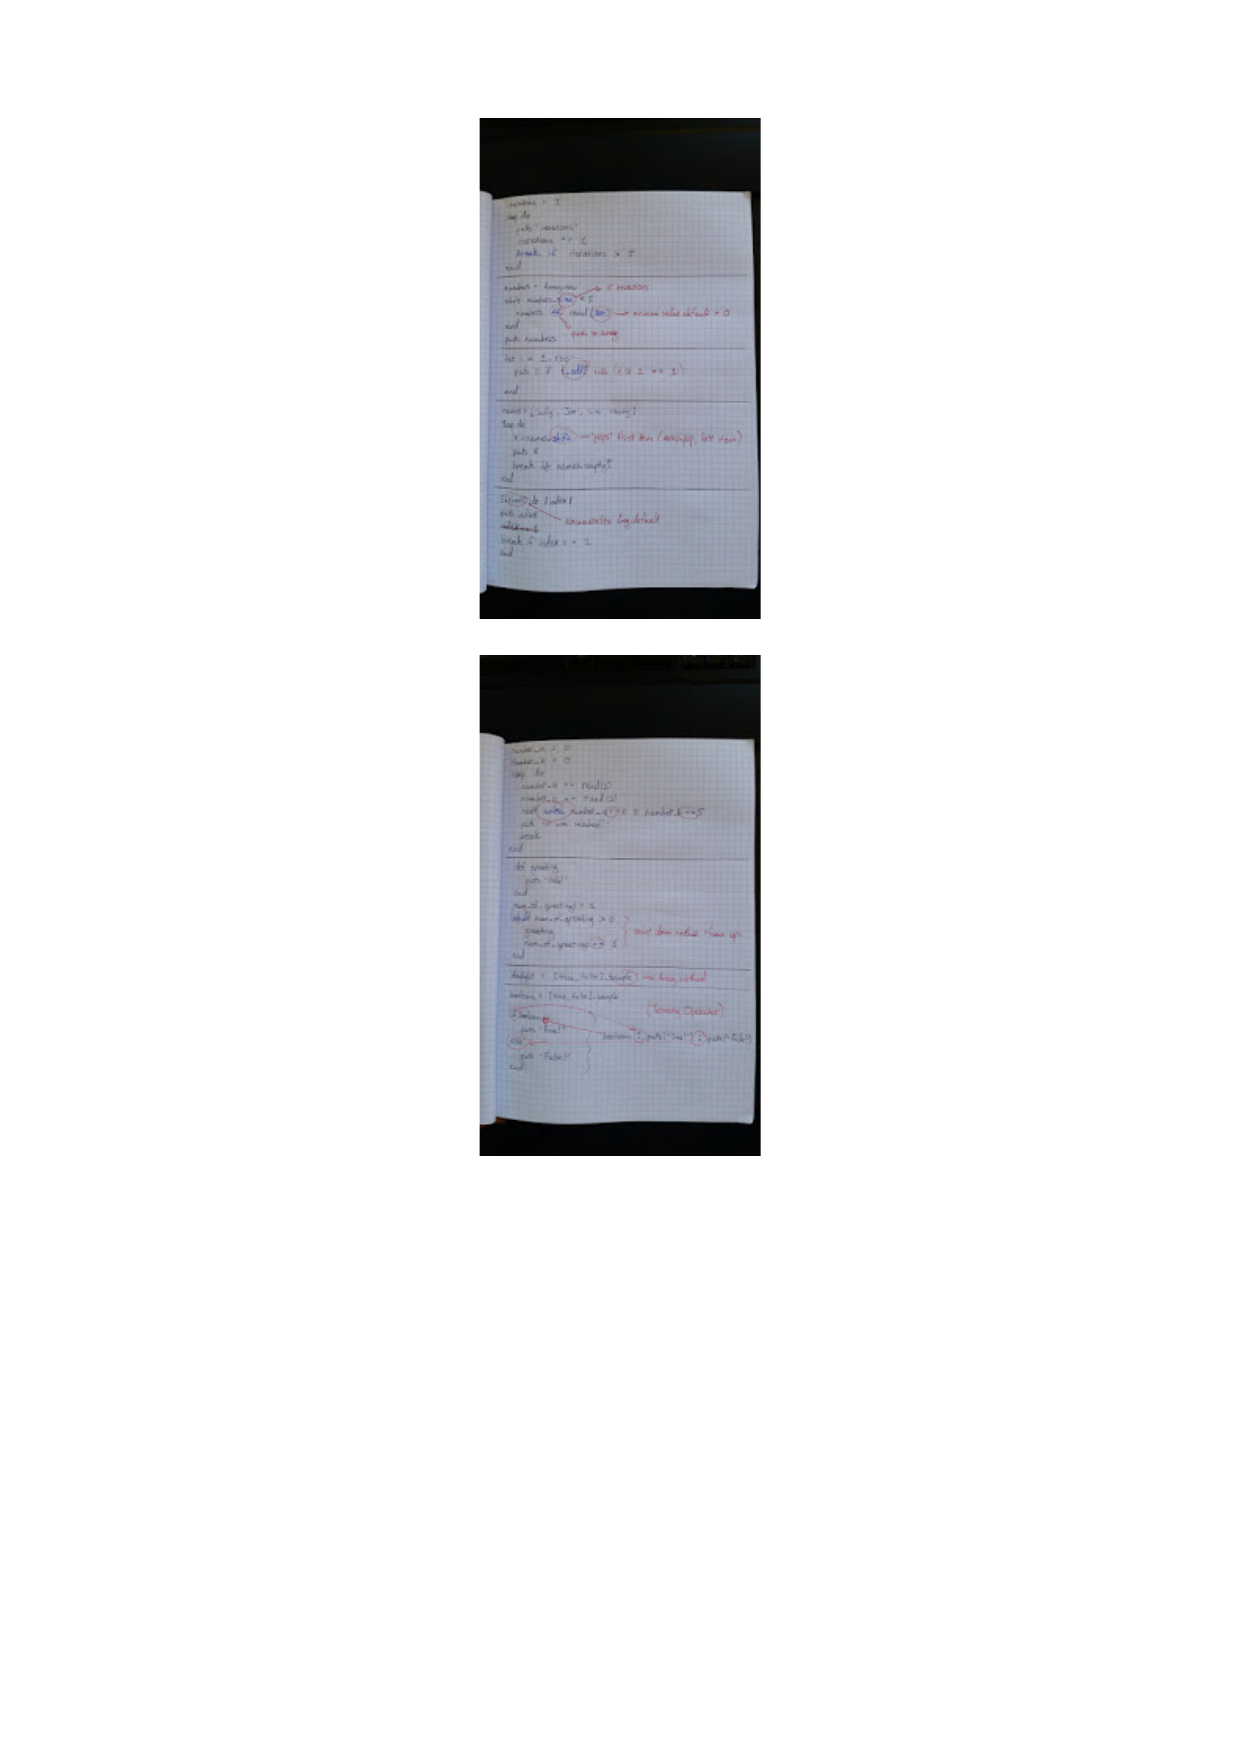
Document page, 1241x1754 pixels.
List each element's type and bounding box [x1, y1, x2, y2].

picture [479, 655, 761, 1156]
picture [479, 118, 761, 619]
